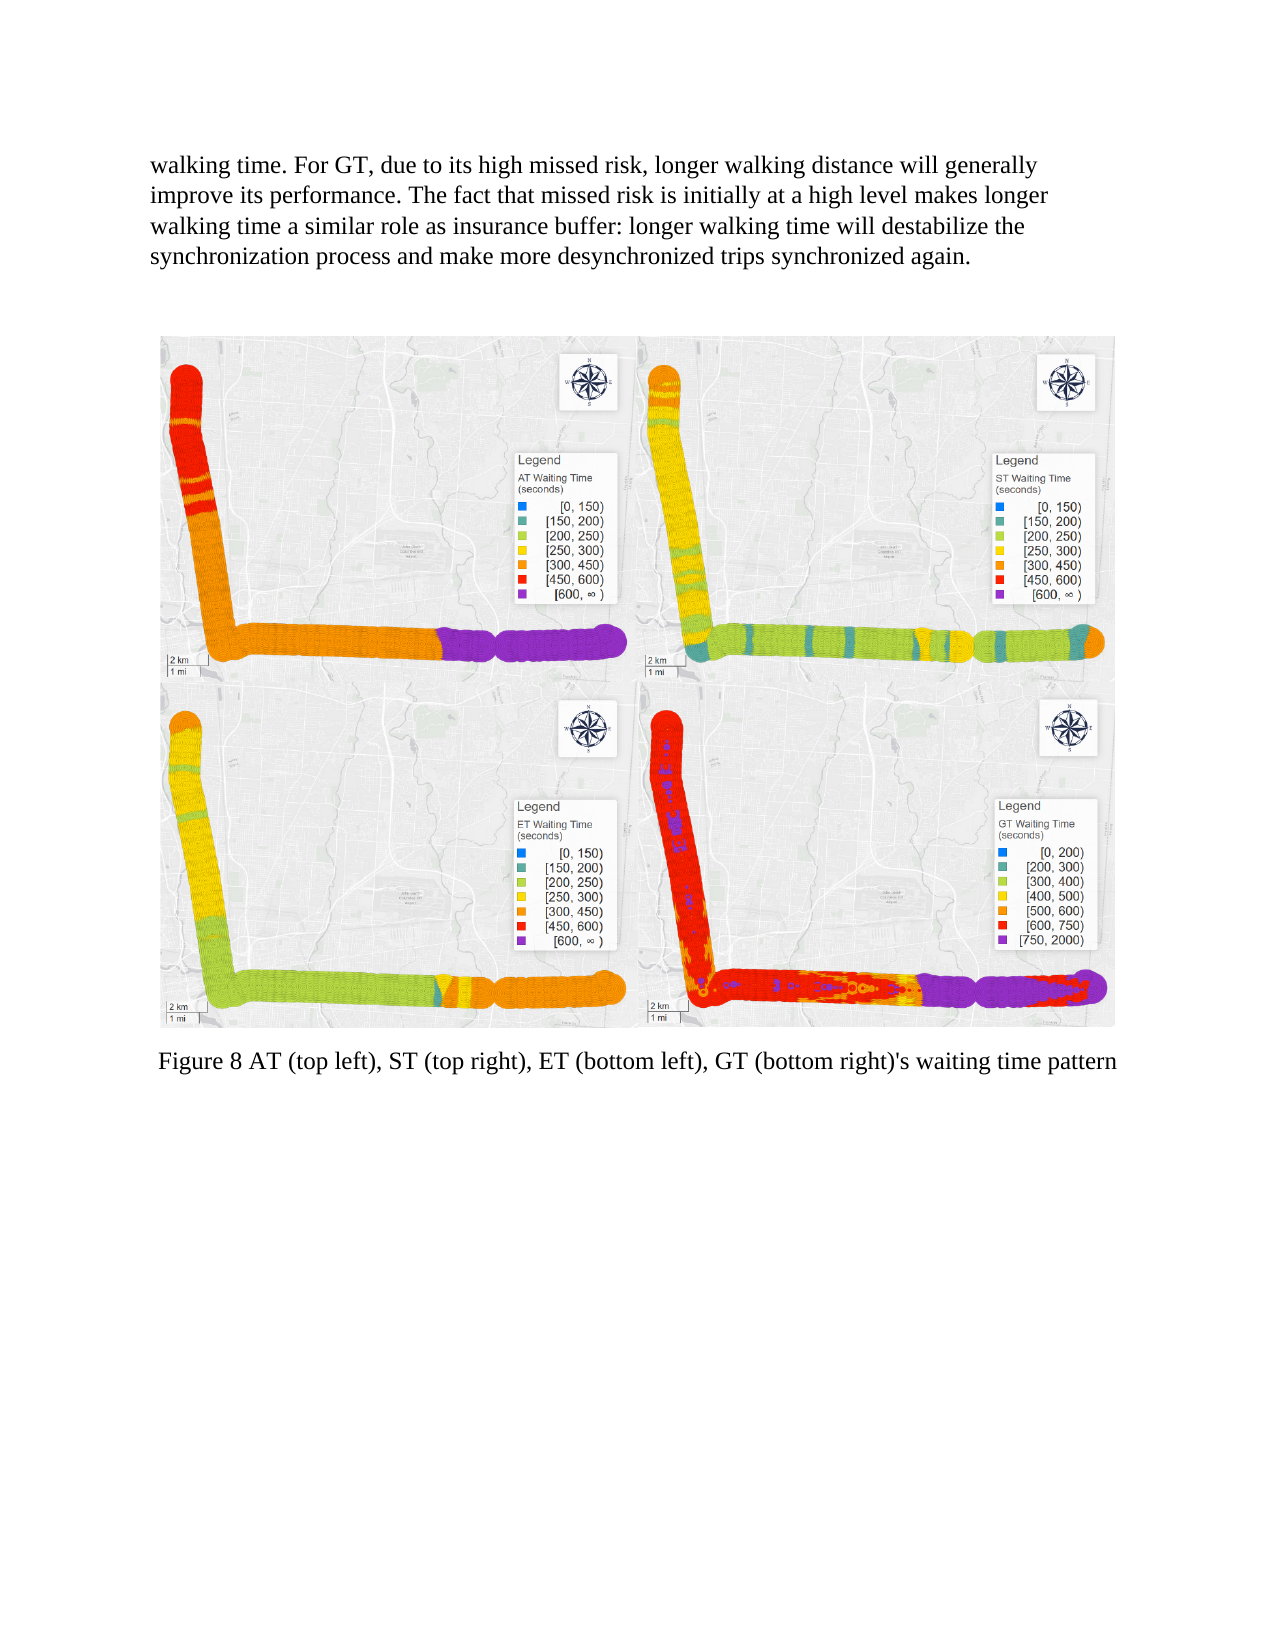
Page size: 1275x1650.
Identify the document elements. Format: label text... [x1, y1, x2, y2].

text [150, 150, 1125, 270]
picture [160, 336, 1115, 1028]
text Figure 8 AT (top left), ST (top right), ET (bottom left), GT (bottom right)'s waiting time pattern [150, 1046, 1125, 1075]
